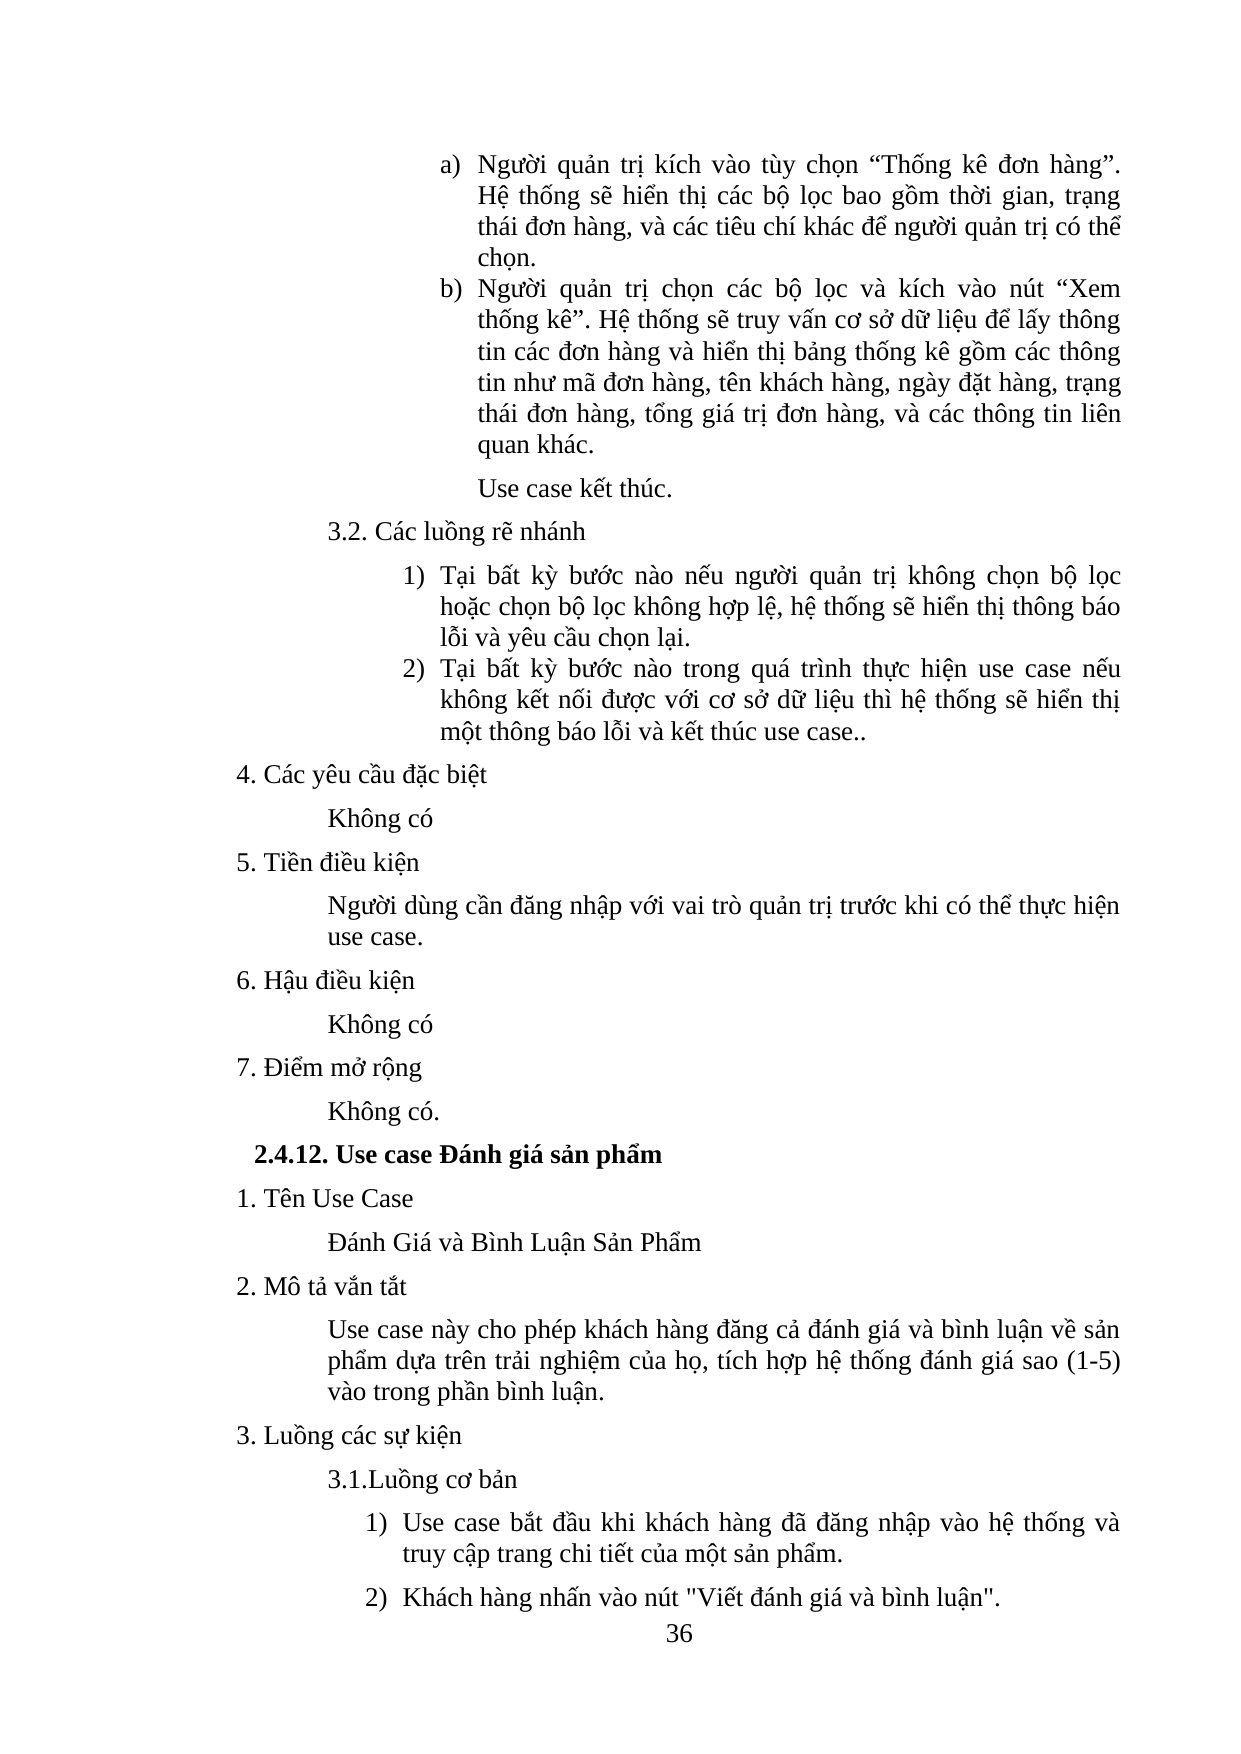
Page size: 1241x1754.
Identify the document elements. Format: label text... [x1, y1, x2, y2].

text 3. Luồng các sự kiện [177, 1419, 1122, 1450]
list Tại bất kỳ bước nào trong quá trình thực hiện use case nếu không kết nối được với cơ sở dữ liệu thì hệ thống sẽ hiển thị một thông báo lỗi và kết thúc use case.. [402, 652, 1122, 746]
text Người dùng cần đăng nhập với vai trò quản trị trước khi có thể thực hiện use case. [327, 889, 1122, 952]
text Không có. [252, 1095, 1122, 1126]
list Tại bất kỳ bước nào nếu người quản trị không chọn bộ lọc hoặc chọn bộ lọc không hợp lệ, hệ thống sẽ hiển thị thông báo lỗi và yêu cầu chọn lại. [402, 559, 1122, 652]
text Use case kết thúc. [402, 472, 1122, 503]
list Người quản trị chọn các bộ lọc và kích vào nút “Xem thống kê”. Hệ thống sẽ truy vấn cơ sở dữ liệu để lấy thông tin các đơn hàng và hiển thị bảng thống kê gồm các thông tin như mã đơn hàng, tên khách hàng, ngày đặt hàng, trạng thái đơn hàng, tổng giá trị đơn hàng, và các thông tin liên quan khác. [440, 272, 1122, 459]
text 7. Điểm mở rộng [177, 1051, 1122, 1082]
text Không có [252, 1008, 1122, 1039]
text 6. Hậu điều kiện [177, 964, 1122, 995]
text 1. Tên Use Case [177, 1182, 1122, 1213]
subtitle Use case Đánh giá sản phẩm [254, 1139, 1122, 1170]
text 4. Các yêu cầu đặc biệt [177, 758, 1122, 789]
text 2. Mô tả vắn tắt [177, 1269, 1122, 1301]
text Không có [252, 802, 1122, 833]
text 5. Tiền điều kiện [177, 846, 1122, 877]
list Use case bắt đầu khi khách hàng đã đăng nhập vào hệ thống và truy cập trang chi tiết của một sản phẩm. [365, 1506, 1122, 1569]
text Đánh Giá và Bình Luận Sản Phẩm [252, 1226, 1122, 1257]
text 3.2. Các luồng rẽ nhánh [252, 515, 1122, 546]
text 3.1.Luồng cơ bản [252, 1463, 1122, 1494]
list Người quản trị kích vào tùy chọn “Thống kê đơn hàng”. Hệ thống sẽ hiển thị các bộ lọc bao gồm thời gian, trạng thái đơn hàng, và các tiêu chí khác để người quản trị có thể chọn. [440, 148, 1122, 272]
text Use case này cho phép khách hàng đăng cả đánh giá và bình luận về sản phẩm dựa trên trải nghiệm của họ, tích hợp hệ thống đánh giá sao (1-5) vào trong phần bình luận. [327, 1313, 1122, 1407]
list Khách hàng nhấn vào nút "Viết đánh giá và bình luận". [365, 1581, 1122, 1612]
